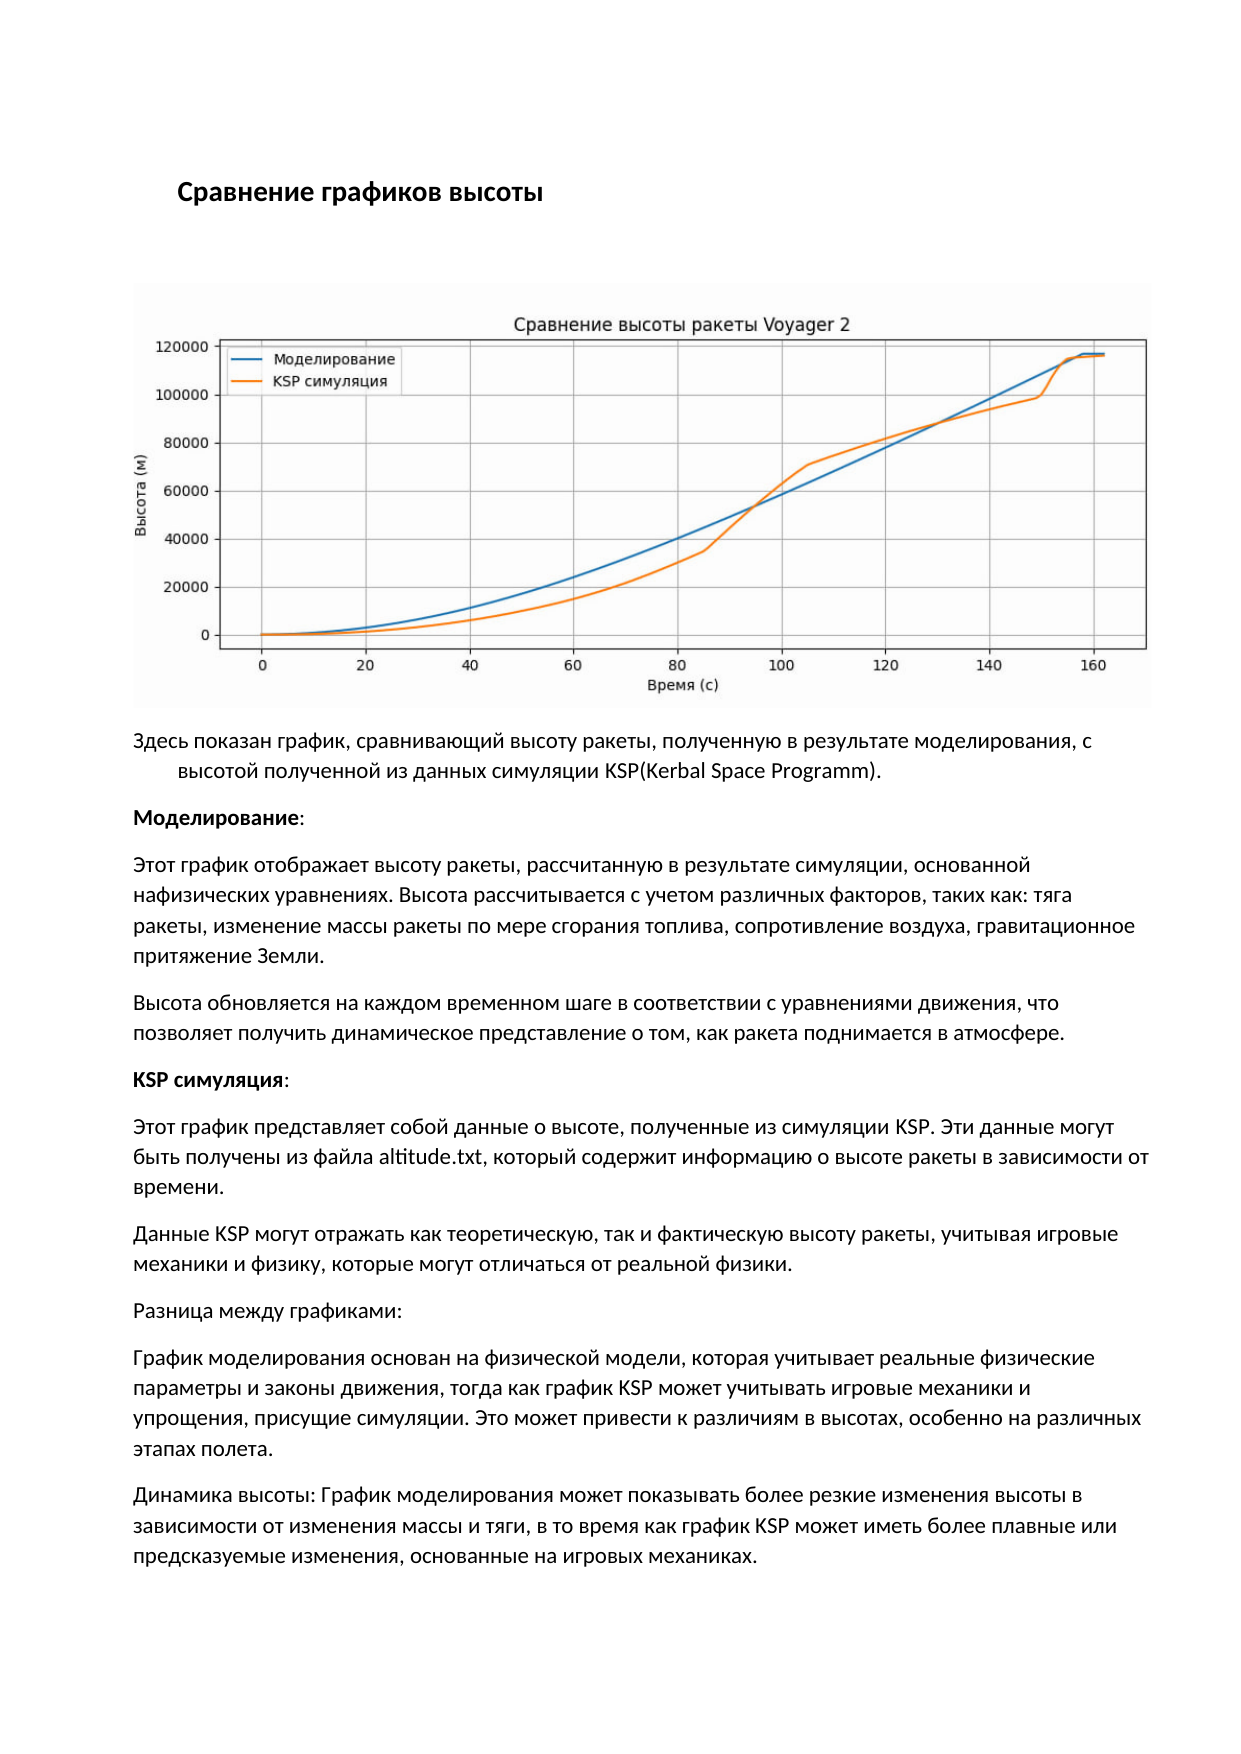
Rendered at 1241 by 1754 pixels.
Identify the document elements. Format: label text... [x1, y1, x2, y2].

text График моделирования основан на физической модели, которая учитывает реальные физические параметры и законы движения, тогда как график KSP может учитывать игровые механики и упрощения, присущие симуляции. Это может привести к различиям в высотах, особенно на различных этапах полета. [133, 1343, 1152, 1462]
text Разница между графиками: [133, 1296, 1152, 1324]
picture [133, 283, 1152, 708]
text Сравнение графиков высоты [177, 173, 1152, 209]
text Этот график отображает высоту ракеты, рассчитанную в результате симуляции, основанной нафизических уравнениях. Высота рассчитывается с учетом различных факторов, таких как: тяга ракеты, изменение массы ракеты по мере сгорания топлива, сопротивление воздуха, гравитационное притяжение Земли. [133, 850, 1152, 969]
text Данные KSP могут отражать как теоретическую, так и фактическую высоту ракеты, учитывая игровые механики и физику, которые могут отличаться от реальной физики. [133, 1219, 1152, 1277]
text Высота обновляется на каждом временном шаге в соответствии с уравнениями движения, что позволяет получить динамическое представление о том, как ракета поднимается в атмосфере. [133, 988, 1152, 1046]
text KSP симуляция: [133, 1065, 1152, 1093]
text Динамика высоты: График моделирования может показывать более резкие изменения высоты в зависимости от изменения массы и тяги, в то время как график KSP может иметь более плавные или предсказуемые изменения, основанные на игровых механиках. [133, 1481, 1152, 1569]
text Моделирование: [133, 803, 1152, 831]
text Этот график представляет собой данные о высоте, полученные из симуляции KSP. Эти данные могут быть получены из файла altitude.txt, который содержит информацию о высоте ракеты в зависимости от времени. [133, 1112, 1152, 1200]
text Здесь показан график, сравнивающий высоту ракеты, полученную в результате моделирования, с высотой полученной из данных симуляции KSP(Kerbal Space Programm). [133, 726, 1152, 784]
